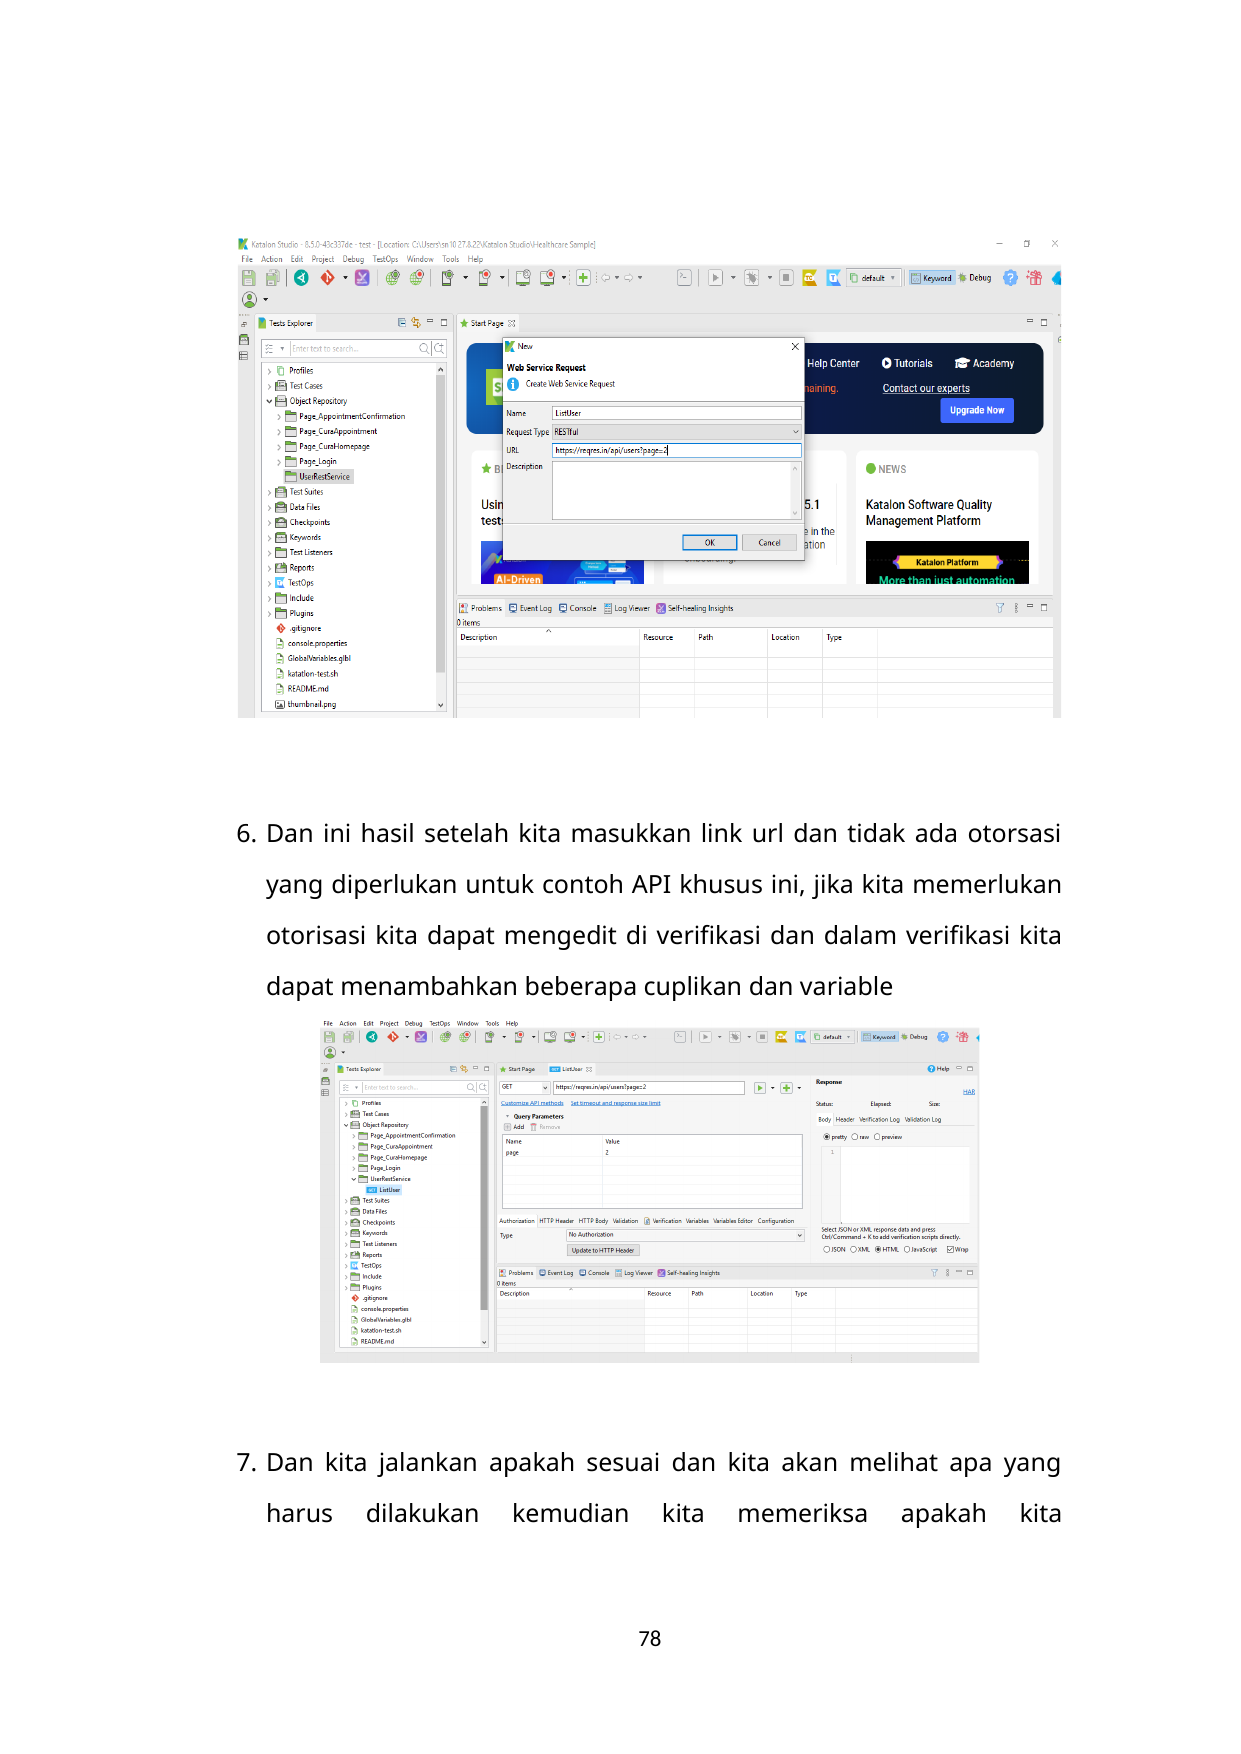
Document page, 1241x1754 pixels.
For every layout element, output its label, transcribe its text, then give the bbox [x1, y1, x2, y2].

picture [320, 1020, 980, 1363]
list Dan ini hasil setelah kita masukkan link url dan tidak ada otorsasi yang diperlukan untuk contoh API khusus ini, jika kita memerlukan otorisasi kita dapat mengedit di verifikasi dan dalam verifikasi kita dapat menambahkan beberapa cuplikan dan variable [236, 816, 1063, 1003]
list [236, 1445, 1063, 1530]
picture [237, 236, 1062, 718]
